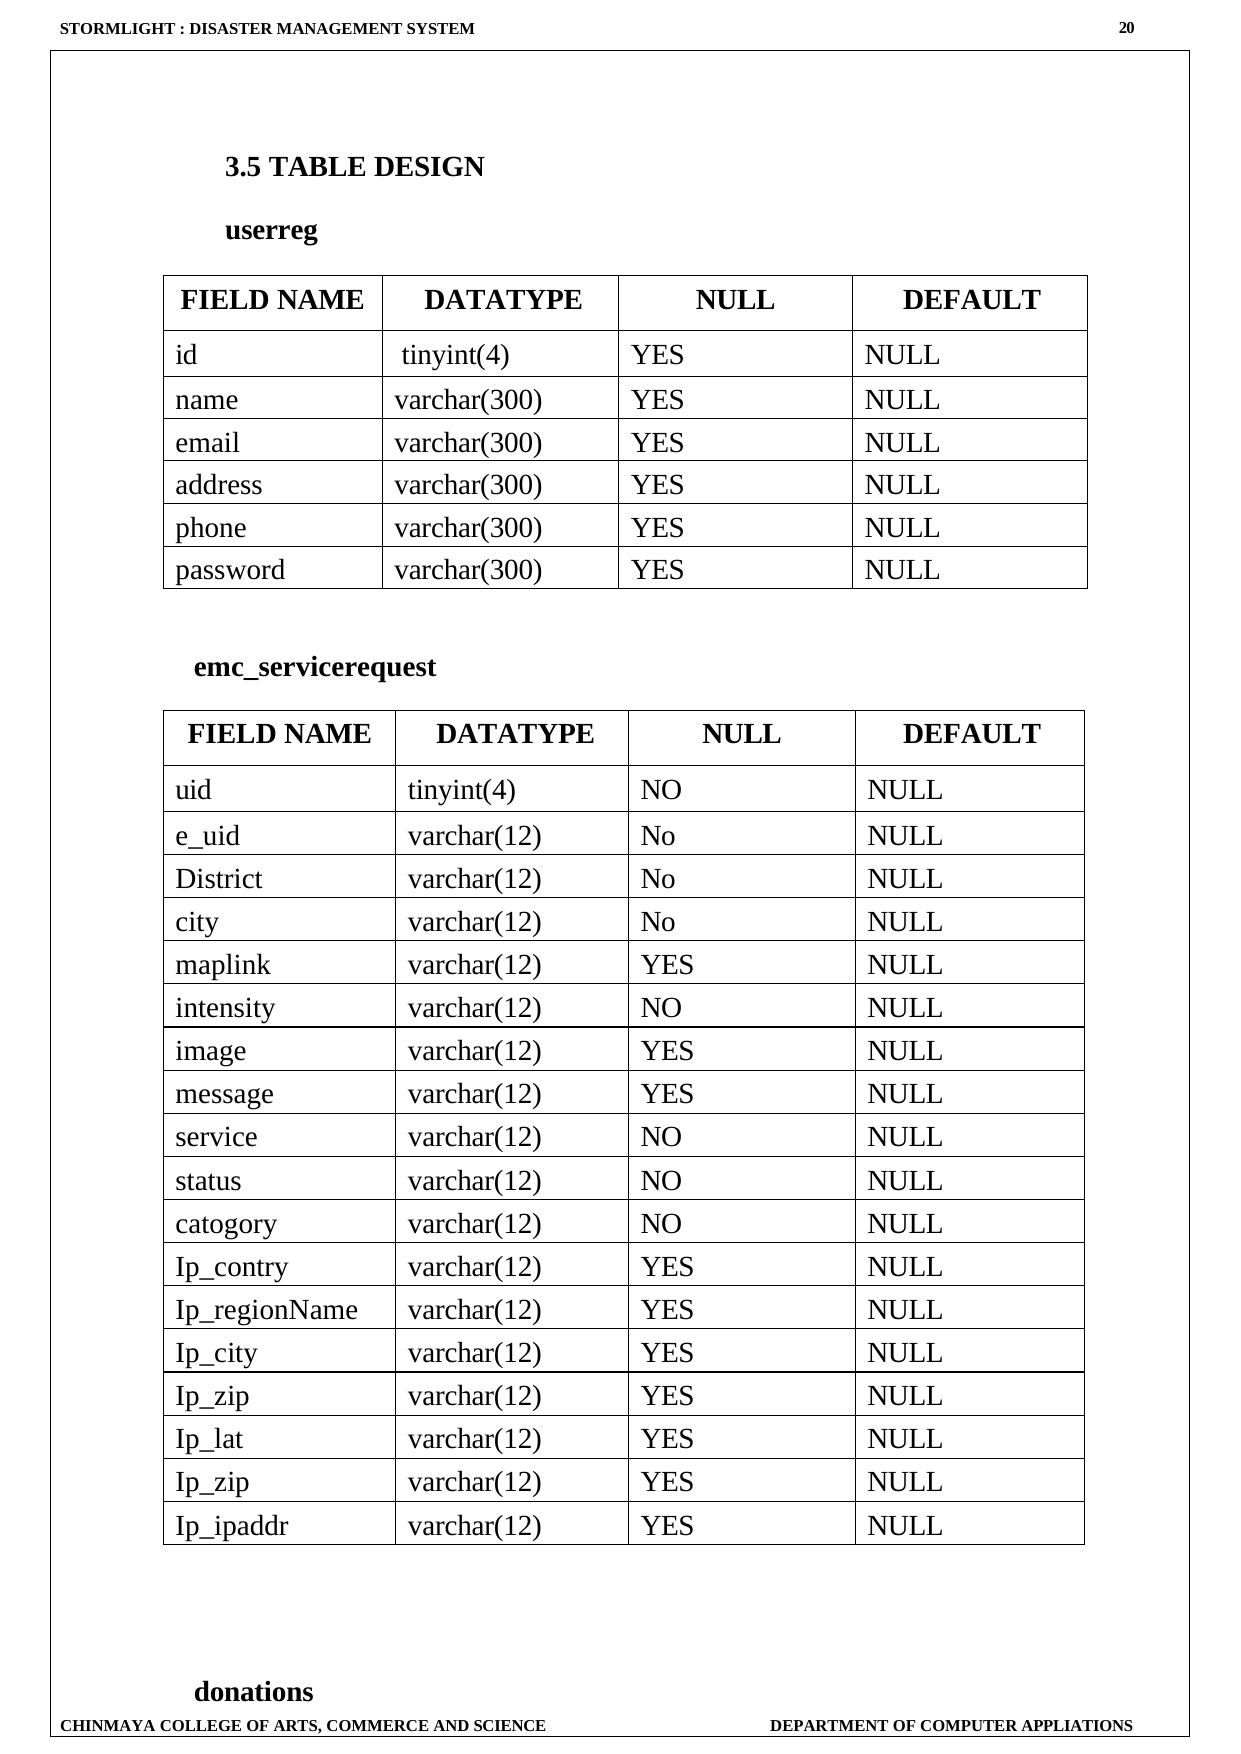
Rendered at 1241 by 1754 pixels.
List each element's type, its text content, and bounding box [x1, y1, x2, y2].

table_cell NULL [856, 1200, 1084, 1242]
text donations [193, 1674, 1115, 1708]
table_cell NULL [853, 461, 1087, 503]
table_cell varchar(300) [383, 461, 618, 503]
table_cell varchar(12) [396, 812, 628, 854]
table_cell NULL [856, 984, 1084, 1026]
table_cell city [164, 898, 395, 940]
table_cell NULL [856, 1114, 1084, 1156]
table_header NULL [629, 711, 855, 765]
table_cell varchar(300) [383, 377, 618, 418]
table_cell NULL [856, 1502, 1084, 1544]
text userreg [225, 212, 1115, 245]
table_cell image [164, 1028, 395, 1069]
table_cell YES [619, 461, 852, 503]
table_cell varchar(300) [383, 504, 618, 546]
table_cell NULL [856, 855, 1084, 897]
table_cell NULL [853, 547, 1087, 588]
table_cell NULL [856, 766, 1084, 811]
table_cell YES [629, 1502, 855, 1544]
table_cell varchar(12) [396, 855, 628, 897]
table_cell NULL [856, 1157, 1084, 1199]
table_cell NULL [856, 1373, 1084, 1414]
table_header DEFAULT [853, 276, 1087, 330]
table_cell varchar(12) [396, 1200, 628, 1242]
table_cell YES [619, 419, 852, 460]
table_cell varchar(12) [396, 1243, 628, 1285]
table_cell NULL [853, 504, 1087, 546]
table_cell message [164, 1071, 395, 1113]
table_cell varchar(12) [396, 1028, 628, 1069]
table_header FIELD NAME [164, 276, 382, 330]
table_cell NO [629, 766, 855, 811]
table_header DATATYPE [396, 711, 628, 765]
table_cell NO [629, 1114, 855, 1156]
table_cell YES [619, 504, 852, 546]
table_cell id [164, 331, 382, 376]
table_header DEFAULT [856, 711, 1084, 765]
table_cell NO [629, 1157, 855, 1199]
table_cell NULL [853, 377, 1087, 418]
table_cell varchar(12) [396, 1502, 628, 1544]
table_cell tinyint(4) [383, 331, 618, 376]
table_cell NULL [853, 419, 1087, 460]
table_cell NO [629, 984, 855, 1026]
table_cell Ip_zip [164, 1459, 395, 1501]
table_cell NULL [853, 331, 1087, 376]
table_cell varchar(12) [396, 1286, 628, 1328]
table_header FIELD NAME [164, 711, 395, 765]
table_cell varchar(12) [396, 898, 628, 940]
table_cell varchar(12) [396, 1157, 628, 1199]
table_cell YES [619, 547, 852, 588]
table_cell varchar(12) [396, 1373, 628, 1414]
table_cell varchar(12) [396, 1416, 628, 1458]
table_cell phone [164, 504, 382, 546]
table_cell email [164, 419, 382, 460]
table_cell NULL [856, 898, 1084, 940]
table_cell YES [629, 1028, 855, 1069]
table_cell tinyint(4) [396, 766, 628, 811]
table_cell NULL [856, 1459, 1084, 1501]
table_cell YES [629, 1373, 855, 1414]
table_cell Ip_regionName [164, 1286, 395, 1328]
table_cell Ip_lat [164, 1416, 395, 1458]
table_cell NULL [856, 1243, 1084, 1285]
table_cell NULL [856, 941, 1084, 983]
table_cell Ip_ipaddr [164, 1502, 395, 1544]
table_cell NULL [856, 1071, 1084, 1113]
table_cell catogory [164, 1200, 395, 1242]
table_cell YES [619, 331, 852, 376]
table_cell YES [629, 1243, 855, 1285]
table_cell YES [629, 1286, 855, 1328]
table_cell varchar(12) [396, 1329, 628, 1371]
table_cell varchar(12) [396, 984, 628, 1026]
table_cell YES [629, 1459, 855, 1501]
table_cell District [164, 855, 395, 897]
table_cell Ip_zip [164, 1373, 395, 1414]
table_cell Ip_city [164, 1329, 395, 1371]
text emc_servicerequest [193, 649, 1115, 683]
table_cell varchar(300) [383, 419, 618, 460]
table_cell varchar(12) [396, 1459, 628, 1501]
table_cell NULL [856, 1416, 1084, 1458]
table_cell address [164, 461, 382, 503]
table_cell status [164, 1157, 395, 1199]
table_header NULL [619, 276, 852, 330]
table_cell YES [629, 1329, 855, 1371]
table_cell NULL [856, 1028, 1084, 1069]
table_cell No [629, 855, 855, 897]
table_cell varchar(12) [396, 941, 628, 983]
table_cell YES [629, 941, 855, 983]
table_cell NULL [856, 812, 1084, 854]
table_header DATATYPE [383, 276, 618, 330]
table_cell NO [629, 1200, 855, 1242]
table_cell maplink [164, 941, 395, 983]
table_cell NULL [856, 1286, 1084, 1328]
table_cell varchar(12) [396, 1071, 628, 1113]
table_cell YES [619, 377, 852, 418]
table_cell e_uid [164, 812, 395, 854]
table_cell intensity [164, 984, 395, 1026]
table_cell service [164, 1114, 395, 1156]
table_cell Ip_contry [164, 1243, 395, 1285]
table_cell NULL [856, 1329, 1084, 1371]
table_cell No [629, 812, 855, 854]
table_cell No [629, 898, 855, 940]
table_cell YES [629, 1071, 855, 1113]
table_cell password [164, 547, 382, 588]
table_cell varchar(12) [396, 1114, 628, 1156]
table_cell name [164, 377, 382, 418]
table_cell varchar(300) [383, 547, 618, 588]
table_cell uid [164, 766, 395, 811]
table_cell YES [629, 1416, 855, 1458]
subtitle TABLE DESIGN [225, 149, 1115, 183]
